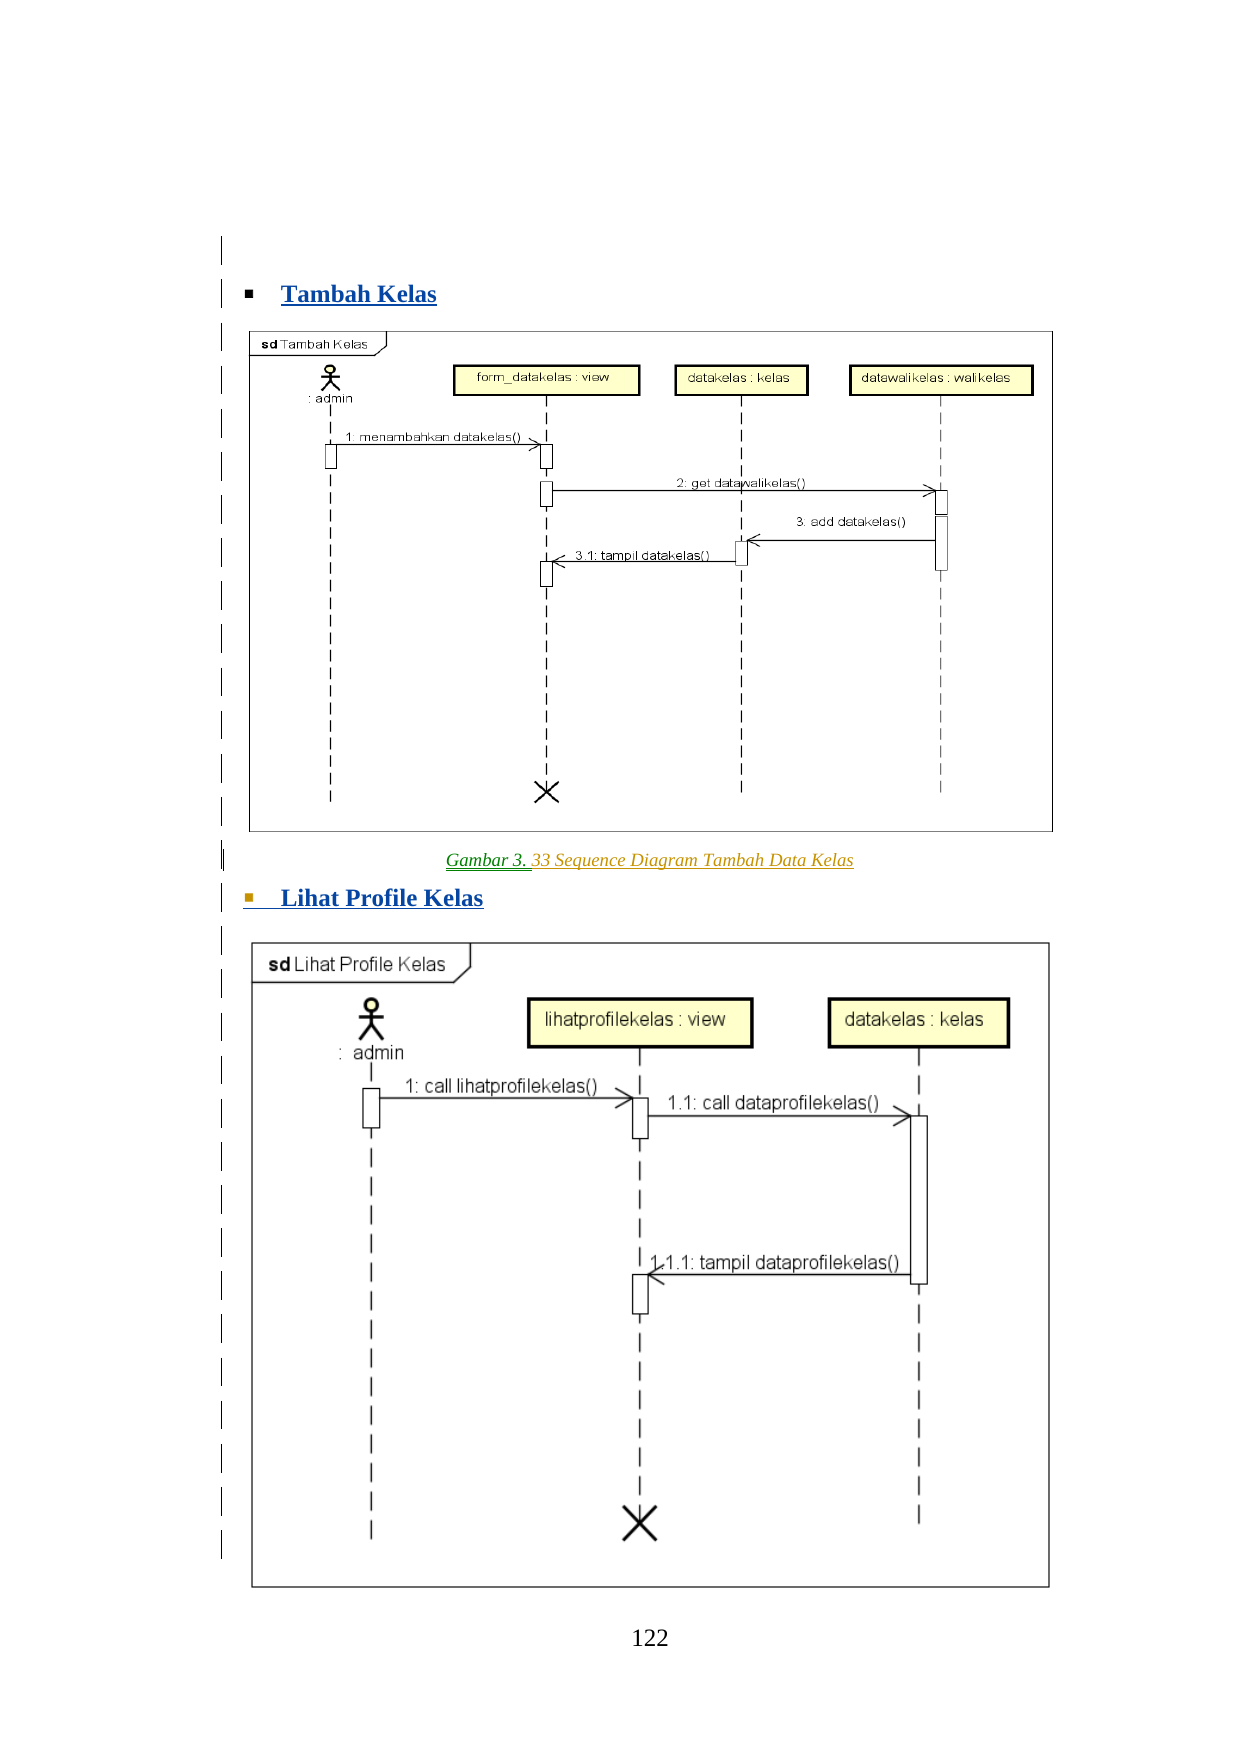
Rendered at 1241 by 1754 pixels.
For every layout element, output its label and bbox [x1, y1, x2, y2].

picture [237, 321, 1063, 840]
picture [236, 927, 1063, 1602]
